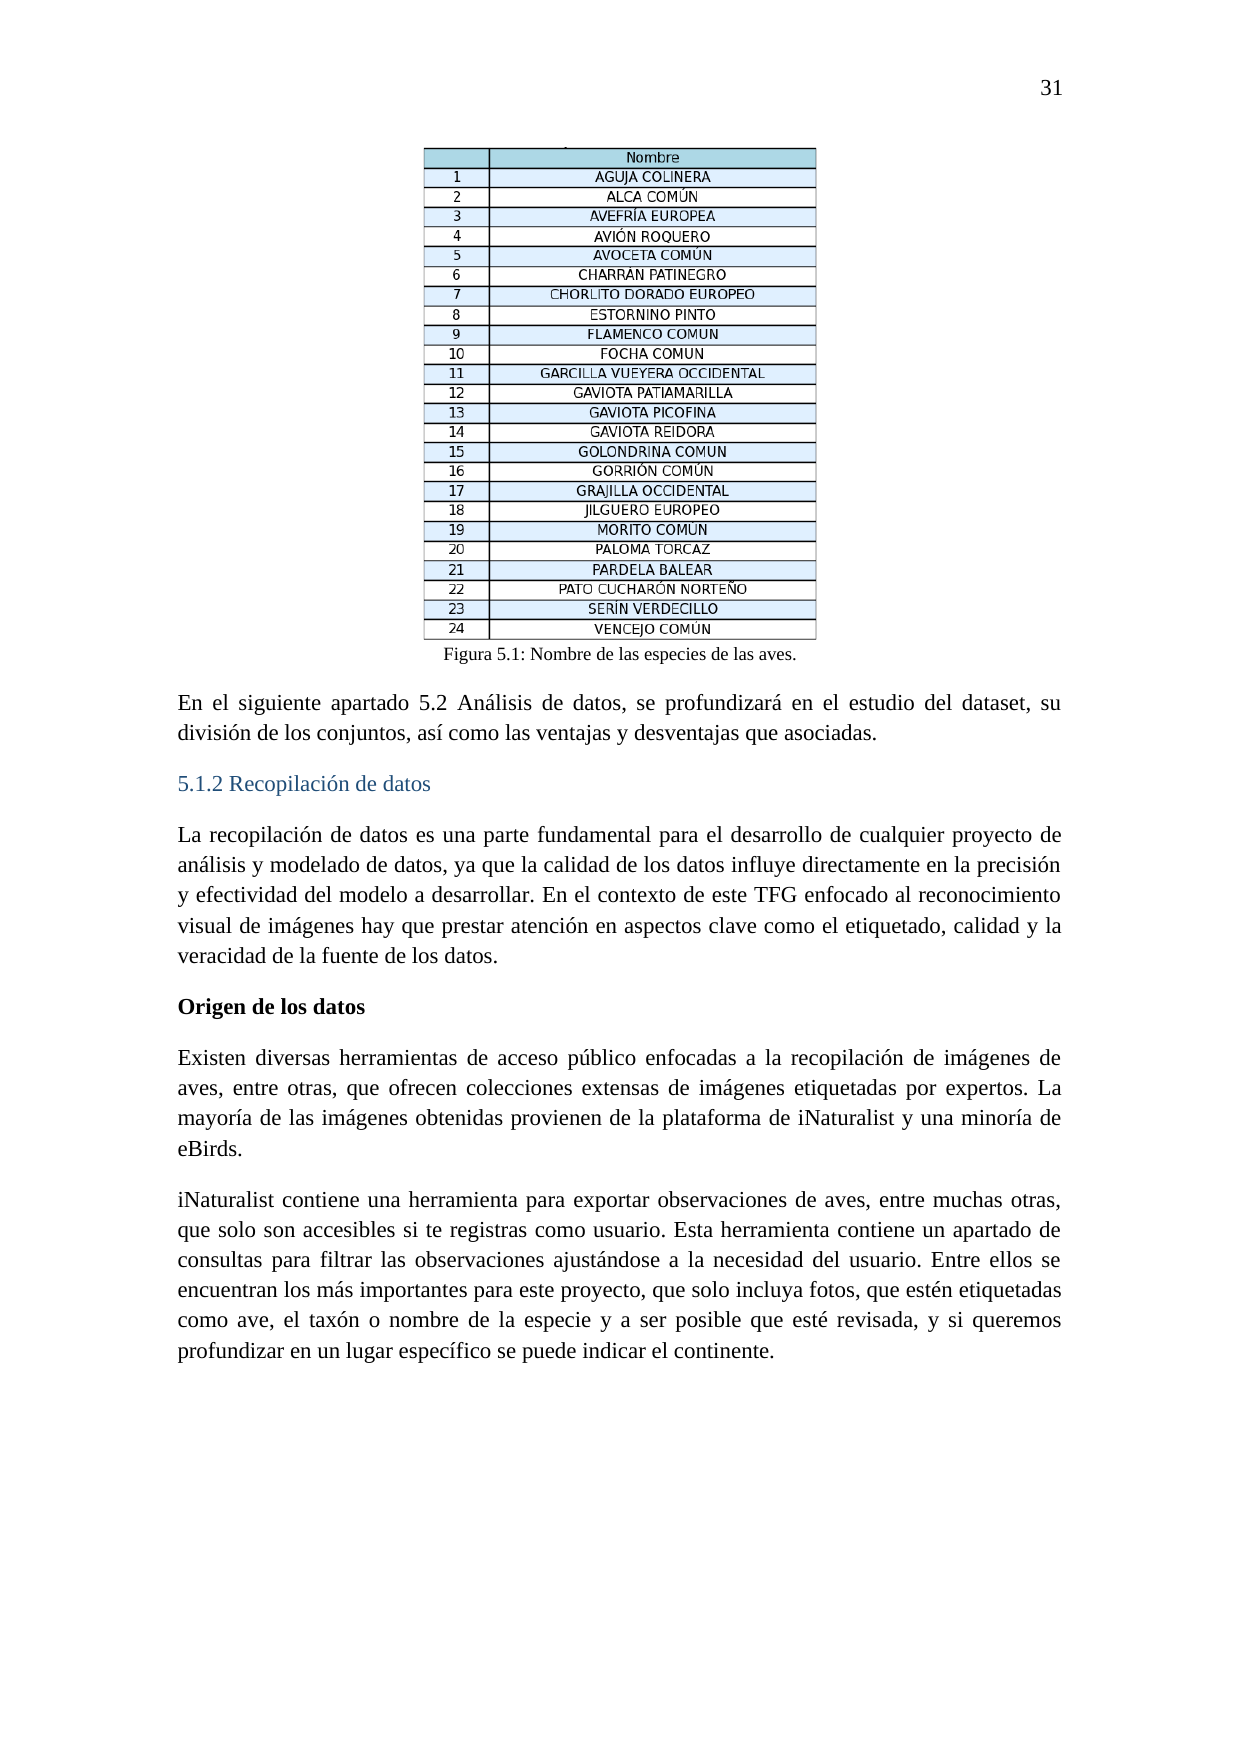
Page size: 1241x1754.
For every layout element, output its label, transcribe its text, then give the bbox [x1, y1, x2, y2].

picture [423, 147, 817, 640]
subtitle 5.1.2 Recopilación de datos [177, 770, 1063, 796]
text En el siguiente apartado 5.2 Análisis de datos, se profundizará en el estudio del dataset, su división de los conjuntos, así como las ventajas y desventajas que asociadas. [177, 689, 1063, 745]
text Origen de los datos [177, 993, 1063, 1019]
text Figura 5.1: Nombre de las especies de las aves. [177, 643, 1063, 665]
text iNaturalist contiene una herramienta para exportar observaciones de aves, entre muchas otras, que solo son accesibles si te registras como usuario. Esta herramienta contiene un apartado de consultas para filtrar las observaciones ajustándose a la necesidad del usuario. Entre ellos se encuentran los más importantes para este proyecto, que solo incluya fotos, que estén etiquetadas como ave, el taxón o nombre de la especie y a ser posible que esté revisada, y si queremos profundizar en un lugar específico se puede indicar el continente. [177, 1186, 1063, 1363]
text Existen diversas herramientas de acceso público enfocadas a la recopilación de imágenes de aves, entre otras, que ofrecen colecciones extensas de imágenes etiquetadas por expertos. La mayoría de las imágenes obtenidas provienen de la plataforma de iNaturalist y una minoría de eBirds. [177, 1044, 1063, 1161]
text La recopilación de datos es una parte fundamental para el desarrollo de cualquier proyecto de análisis y modelado de datos, ya que la calidad de los datos influye directamente en la precisión y efectividad del modelo a desarrollar. En el contexto de este TFG enfocado al reconocimiento visual de imágenes hay que prestar atención en aspectos clave como el etiquetado, calidad y la veracidad de la fuente de los datos. [177, 821, 1063, 968]
